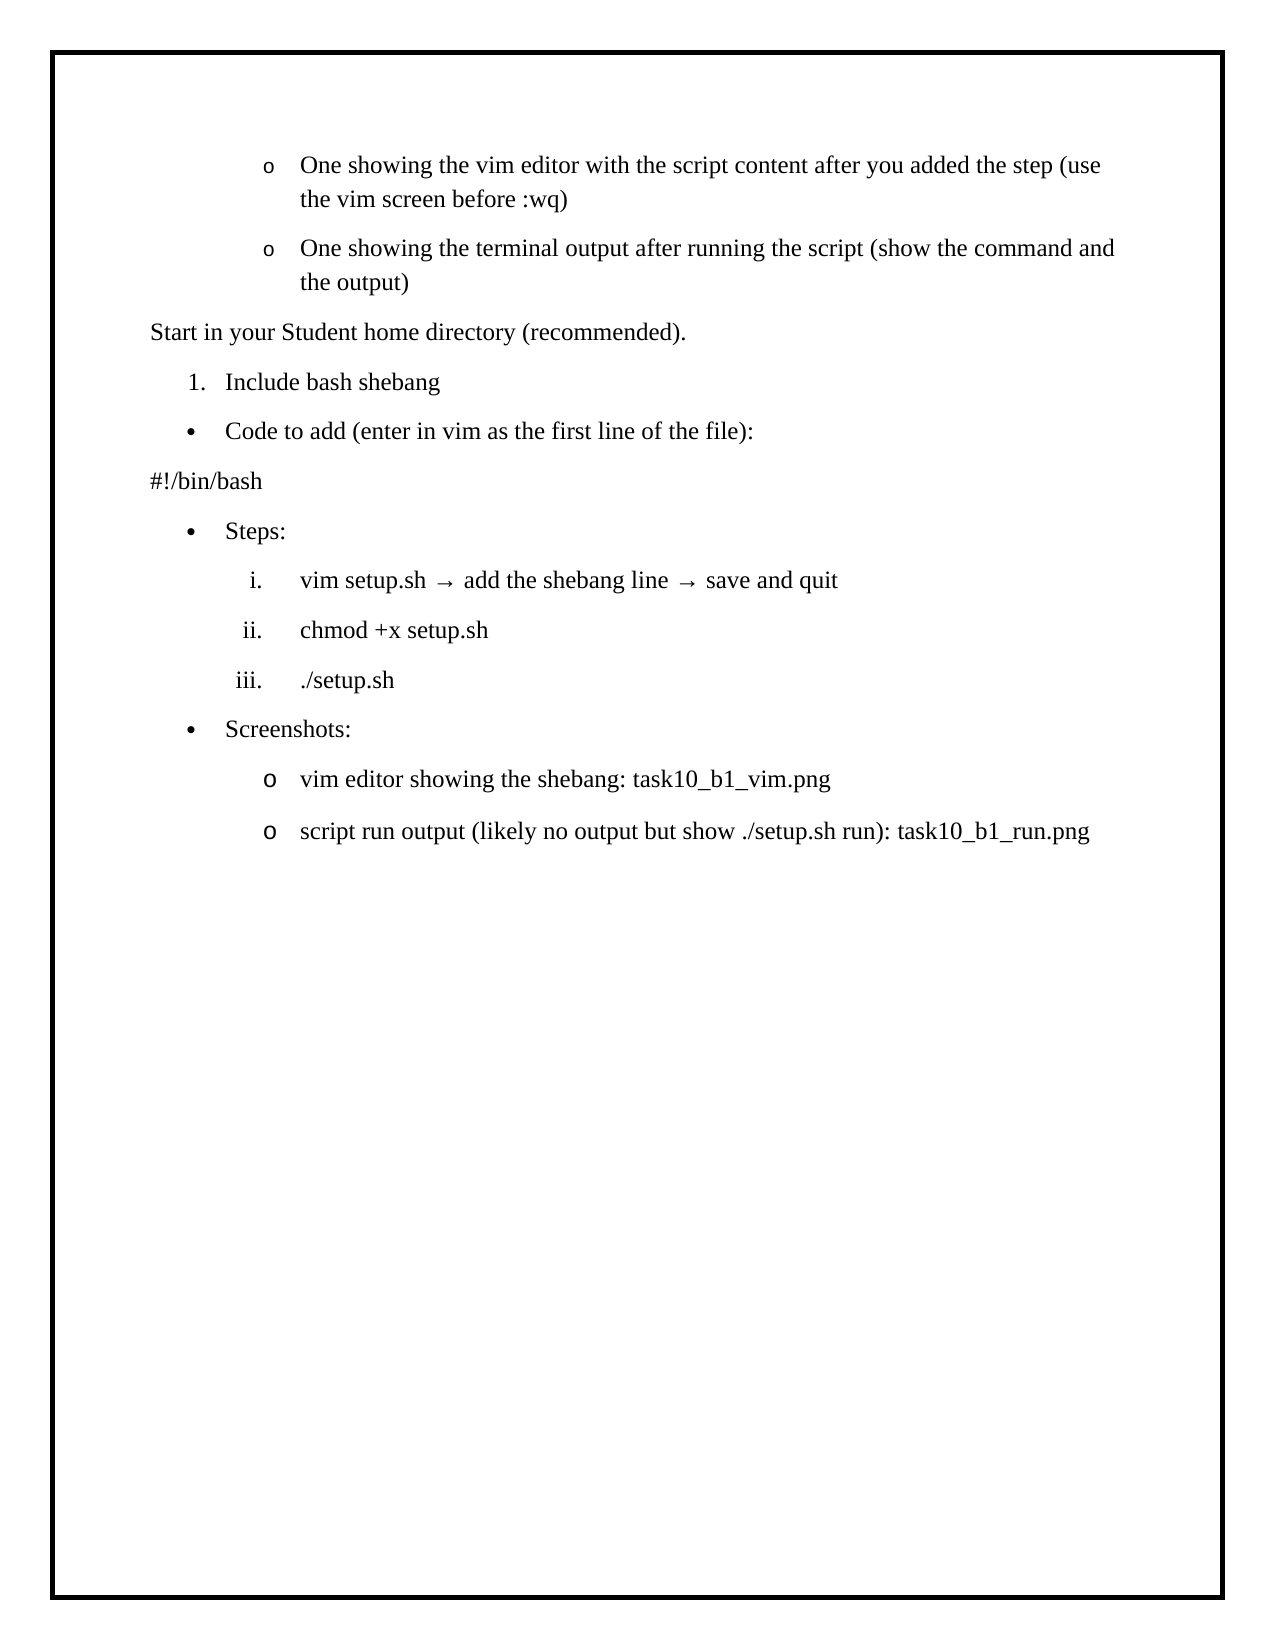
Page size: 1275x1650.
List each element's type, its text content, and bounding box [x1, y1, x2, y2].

list vim editor showing the shebang: task10_b1_vim.png [262, 764, 1125, 795]
list script run output (likely no output but show ./setup.sh run): task10_b1_run.png [262, 816, 1125, 847]
list Include bash shebang [187, 367, 1125, 396]
text Start in your Student home directory (recommended). [150, 317, 1125, 346]
list Steps: [187, 516, 1125, 544]
list One showing the vim editor with the script content after you added the step (use the vim screen before :wq) [262, 150, 1125, 213]
list chmod +x setup.sh [262, 615, 1125, 644]
text #!/bin/bash [150, 466, 1125, 495]
list Code to add (enter in vim as the first line of the file): [187, 416, 1125, 445]
list ./setup.sh [262, 665, 1125, 694]
list One showing the terminal output after running the script (show the command and the output) [262, 233, 1125, 296]
list Screenshots: [187, 714, 1125, 743]
list vim setup.sh → add the shebang line → save and quit [262, 566, 1125, 594]
